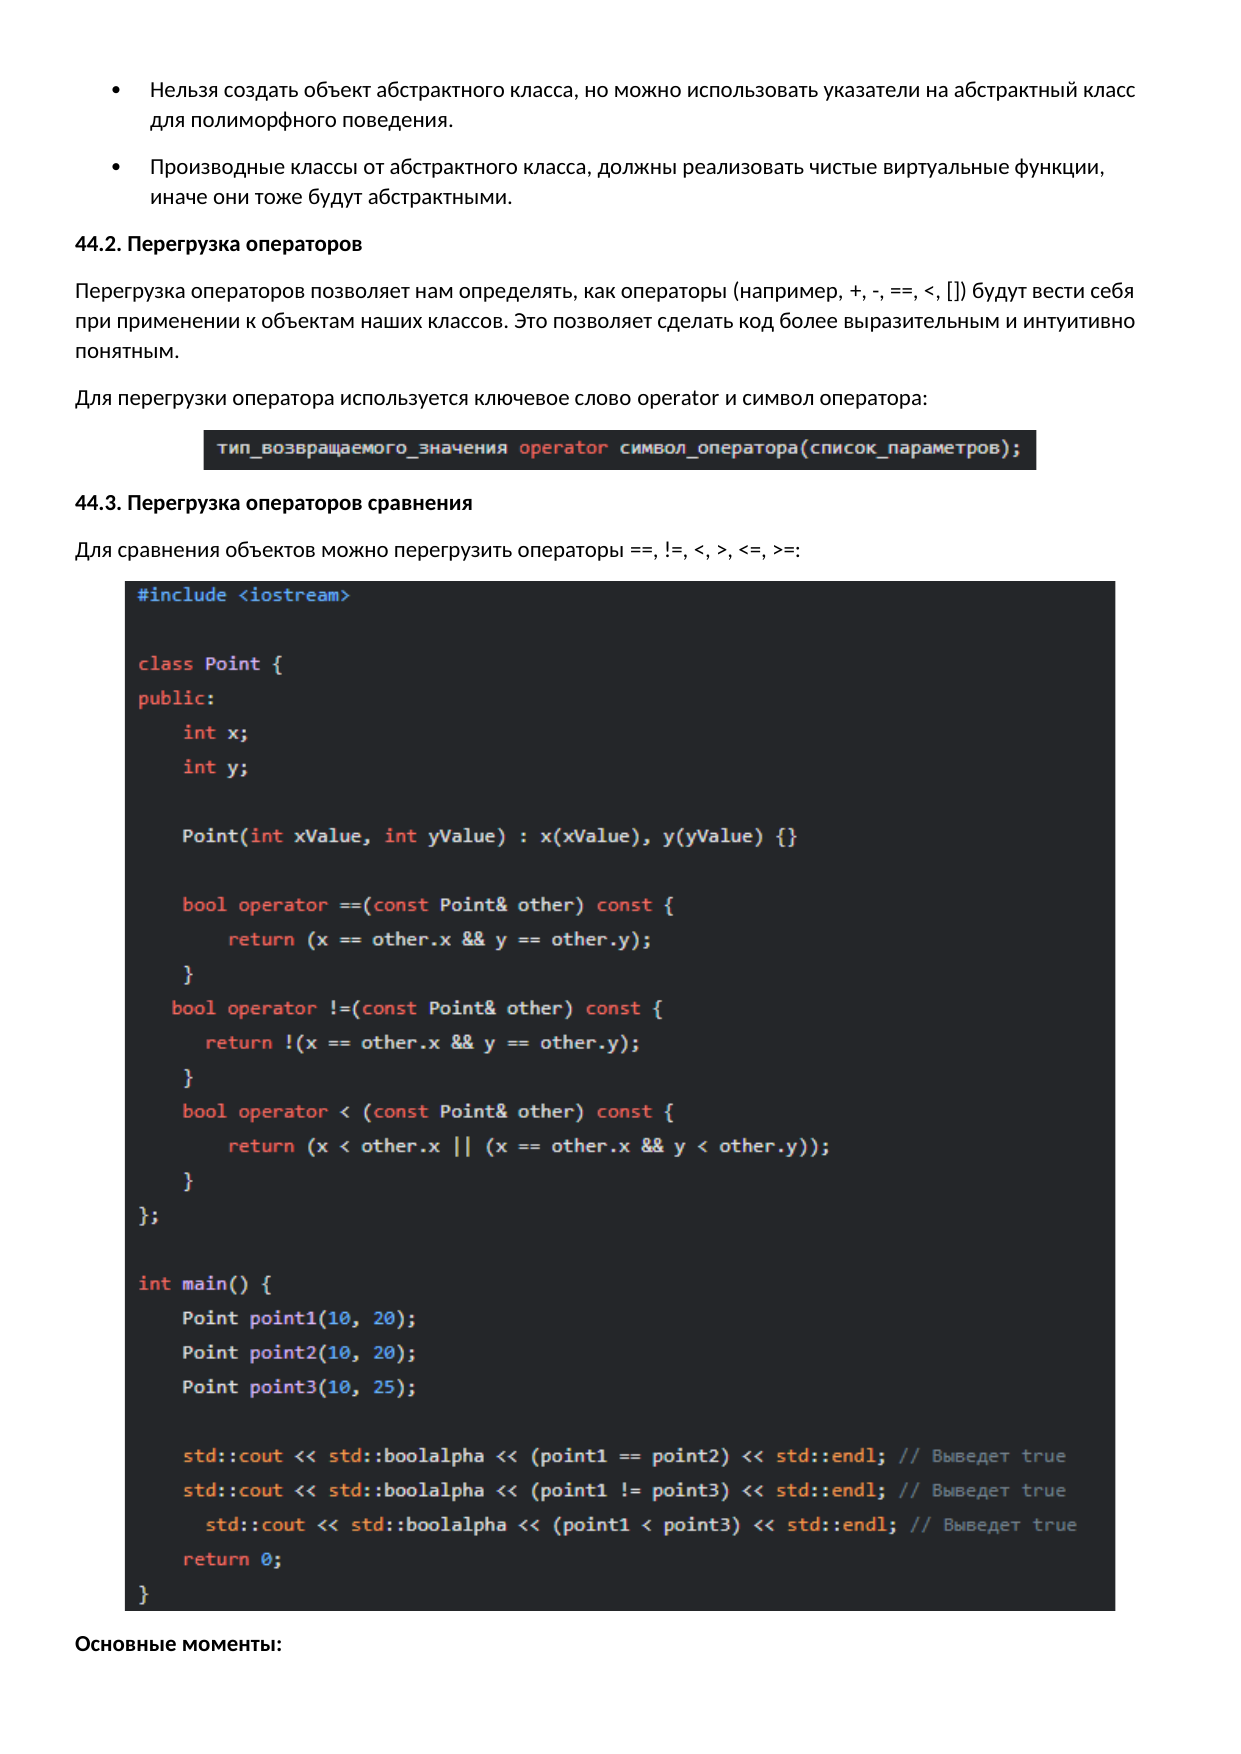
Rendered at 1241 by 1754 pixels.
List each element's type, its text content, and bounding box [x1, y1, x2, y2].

text Для сравнения объектов можно перегрузить операторы ==, !=, <, >, <=, >=: [75, 535, 1165, 563]
picture [124, 581, 1116, 1611]
text Для перегрузки оператора используется ключевое слово operator и символ оператора: [75, 383, 1165, 411]
text Основные моменты: [75, 1629, 1165, 1657]
picture [203, 430, 1037, 470]
list Производные классы от абстрактного класса, должны реализовать чистые виртуальные функции, иначе они тоже будут абстрактными. [112, 152, 1165, 210]
text 44.2. Перегрузка операторов [75, 229, 1165, 257]
text 44.3. Перегрузка операторов сравнения [75, 488, 1165, 516]
list Нельзя создать объект абстрактного класса, но можно использовать указатели на абстрактный класс для полиморфного поведения. [112, 75, 1165, 133]
text Перегрузка операторов позволяет нам определять, как операторы (например, +, -, ==, <, []) будут вести себя при применении к объектам наших классов. Это позволяет сделать код более выразительным и интуитивно понятным. [75, 276, 1165, 364]
